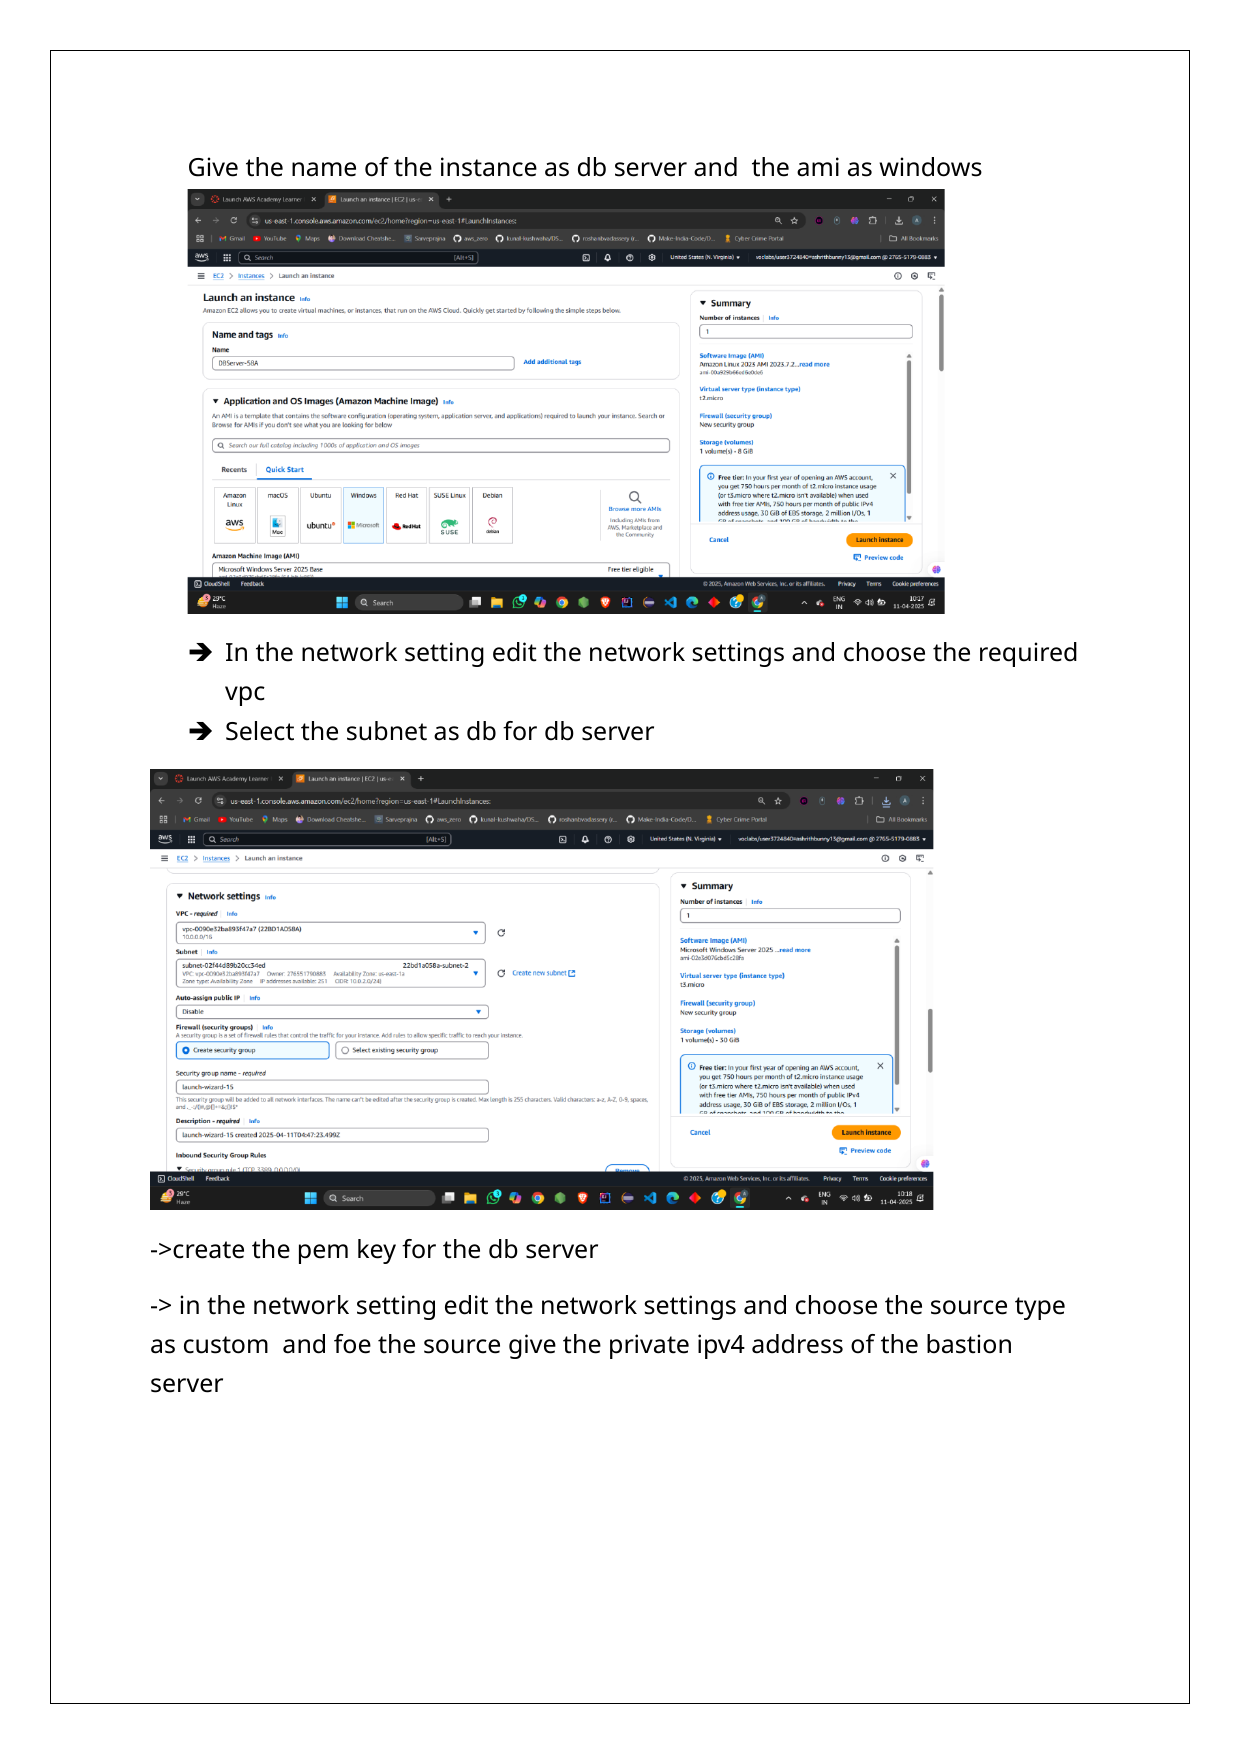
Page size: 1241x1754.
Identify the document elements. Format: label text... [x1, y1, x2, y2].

picture [187, 189, 945, 614]
text ->create the pem key for the db server [150, 1231, 1090, 1266]
list Select the subnet as db for db server [187, 713, 1090, 747]
text -> in the network setting edit the network settings and choose the source type as custom and foe the source give the private ipv4 address of the bastion server [150, 1287, 1090, 1400]
picture [150, 769, 934, 1210]
list In the network setting edit the network settings and choose the required vpc [187, 635, 1090, 708]
